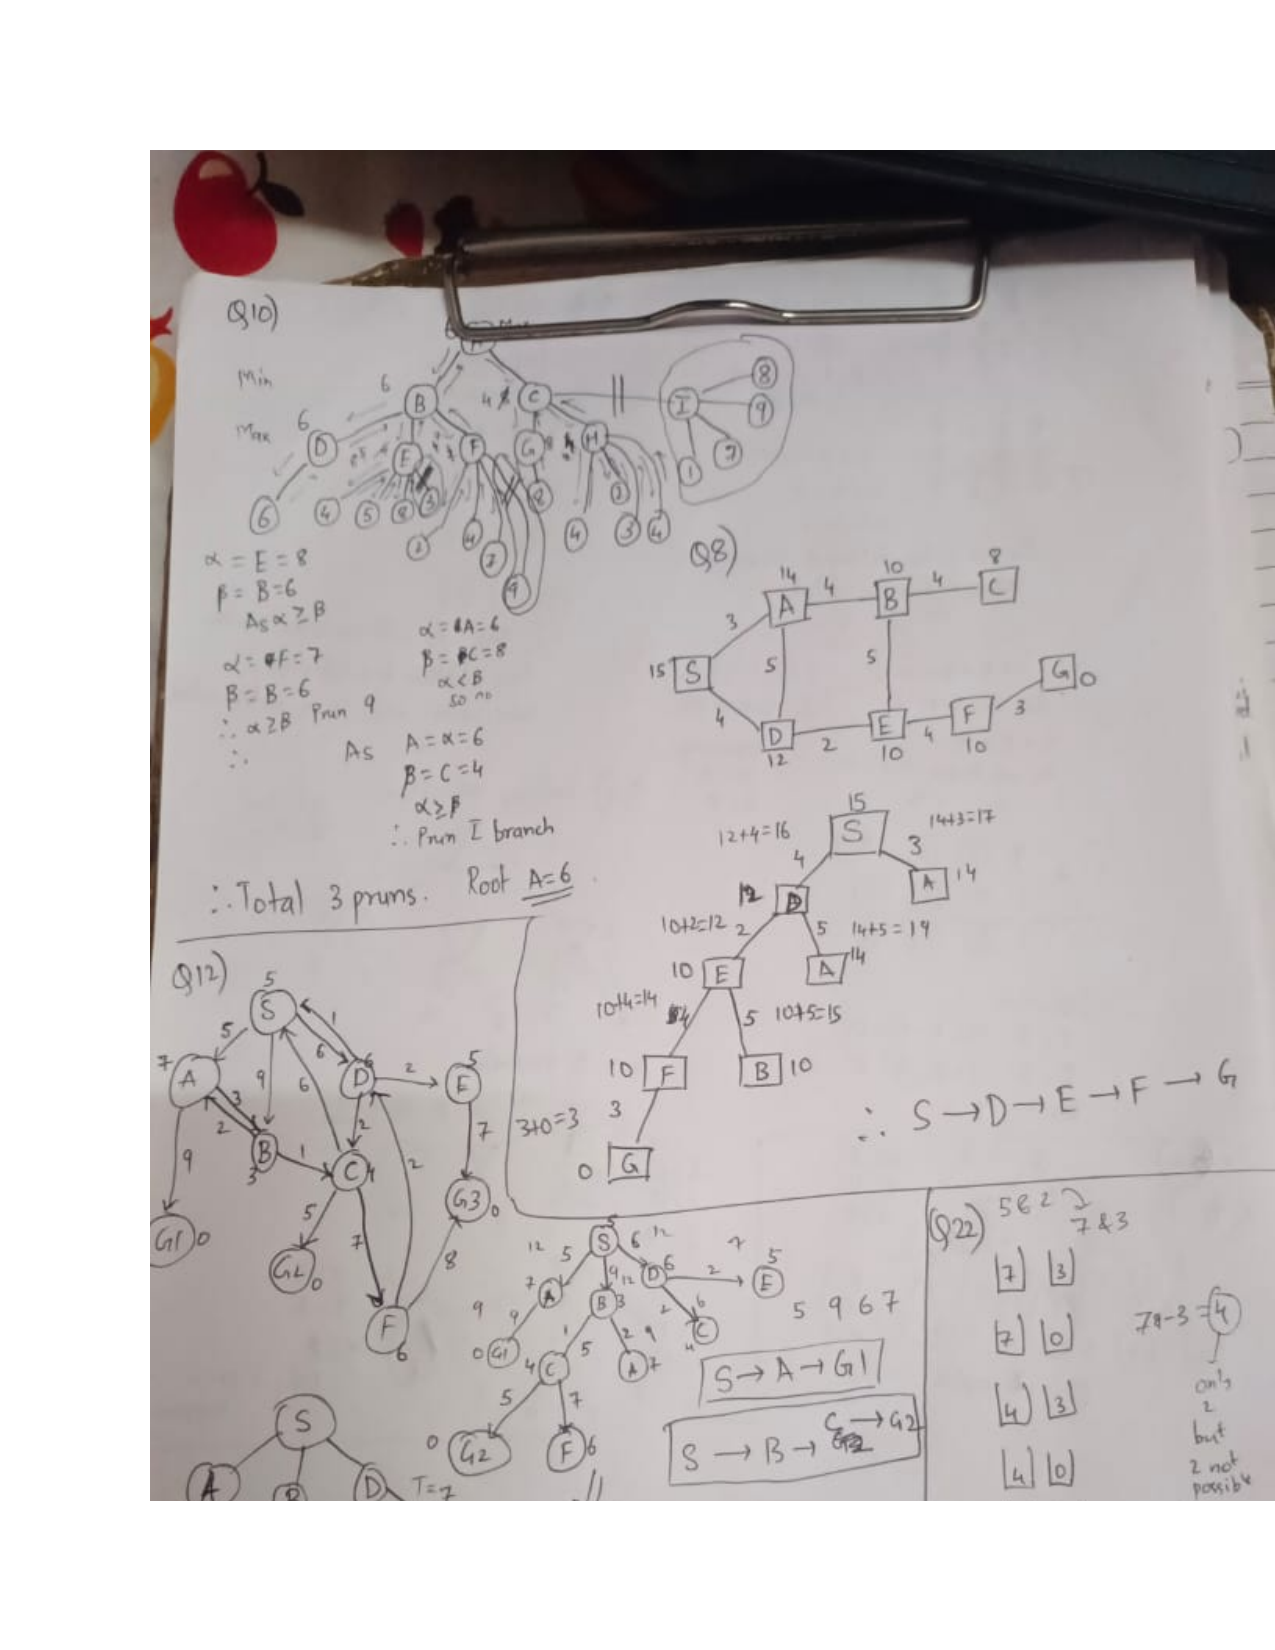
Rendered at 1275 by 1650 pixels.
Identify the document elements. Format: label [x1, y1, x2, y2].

picture [150, 150, 1275, 1501]
